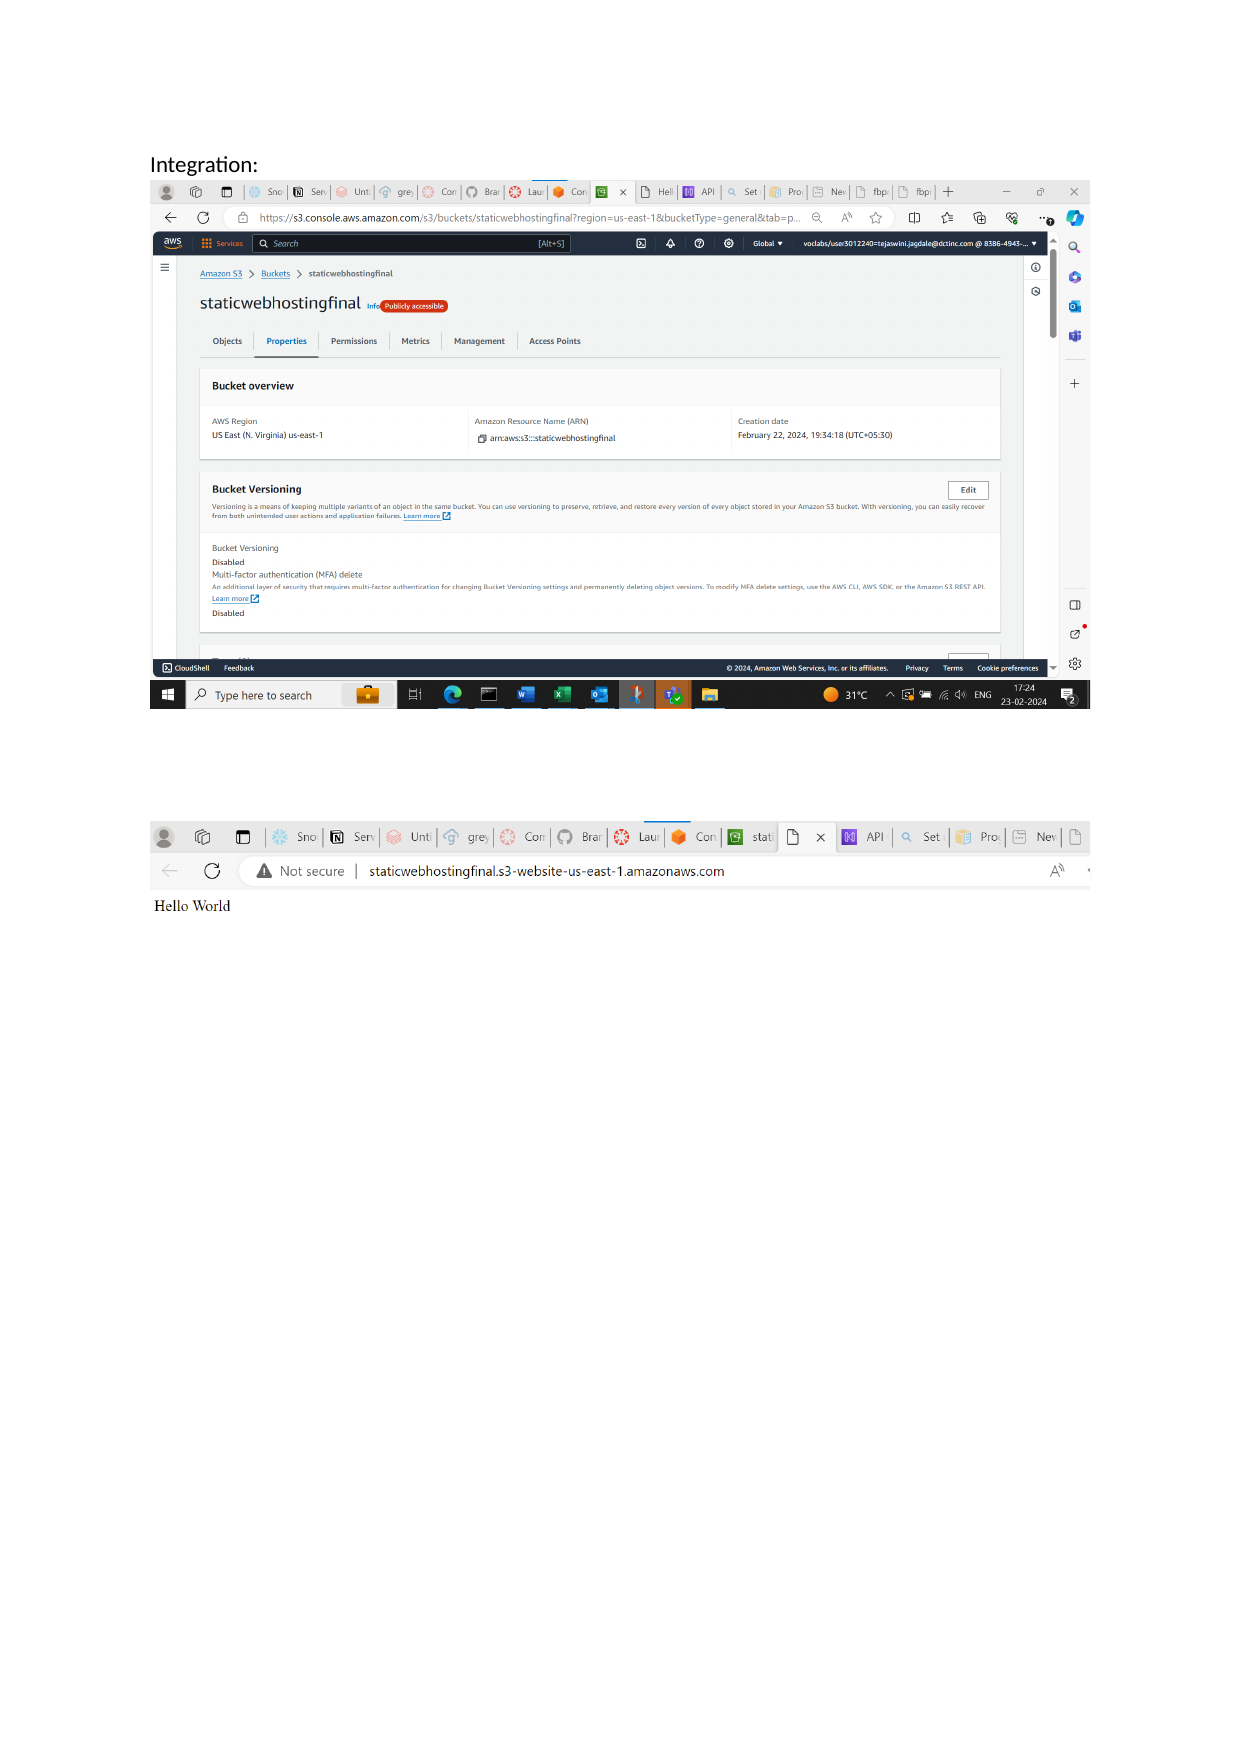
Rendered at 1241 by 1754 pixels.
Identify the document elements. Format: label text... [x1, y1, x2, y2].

picture [150, 821, 1091, 966]
picture [150, 180, 1091, 709]
text Integration: [150, 150, 1090, 180]
